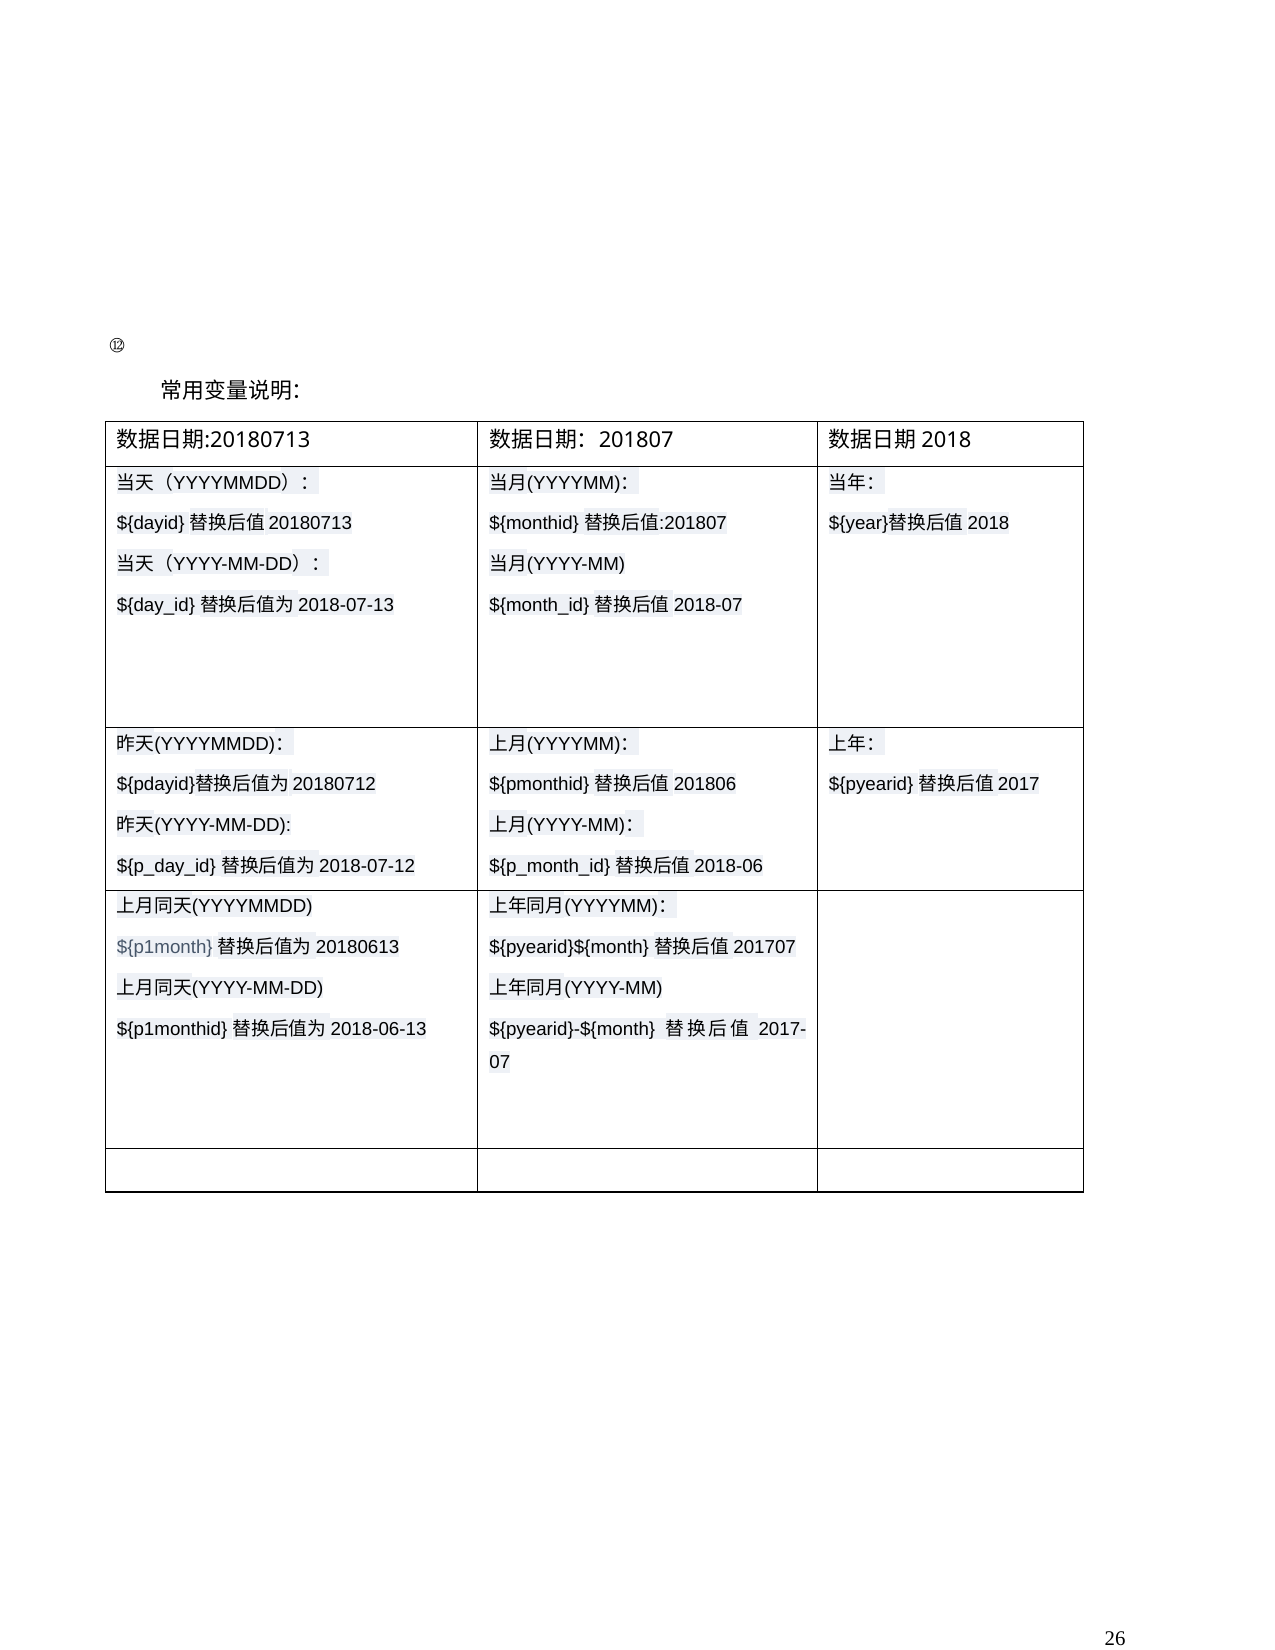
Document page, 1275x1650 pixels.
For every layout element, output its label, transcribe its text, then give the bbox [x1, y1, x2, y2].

table_cell 当天（YYYYMMDD）： ${dayid} 替换后值20180713 当天（YYYY-MM-DD）： ${day_id} 替换后值为 2018-07-13 [106, 467, 477, 727]
table_cell [818, 1149, 1083, 1191]
table_cell 上月同天(YYYYMMDD) ${p1month} 替换后值为 20180613 上月同天(YYYY-MM-DD) ${p1monthid} 替换后值为 2018-06-13 [106, 891, 477, 1148]
table_cell [106, 1149, 477, 1191]
table_cell 上年同月(YYYYMM)： ${pyearid}${month} 替换后值 201707 上年同月(YYYY-MM) ${pyearid}-${month} 替换后值 2017-07 [478, 891, 817, 1148]
table_cell 当月(YYYYMM)： ${monthid} 替换后值:201807 当月(YYYY-MM) ${month_id} 替换后值 2018-07 [478, 467, 817, 727]
table_cell 上月(YYYYMM)： ${pmonthid} 替换后值 201806 上月(YYYY-MM)： ${p_month_id} 替换后值2018-06 [478, 728, 817, 890]
table_cell [818, 891, 1083, 1148]
table_header 数据日期 2018 [818, 422, 1083, 466]
table_cell 昨天(YYYYMMDD)： ${pdayid}替换后值为20180712 昨天(YYYY-MM-DD): ${p_day_id} 替换后值为 2018-07-12 [106, 728, 477, 890]
text 常用变量说明： [117, 373, 1125, 405]
table_header 数据日期：201807 [478, 422, 817, 466]
table_header 数据日期:20180713 [106, 422, 477, 466]
table_cell [478, 1149, 817, 1191]
table_cell 当年： ${year}替换后值 2018 [818, 467, 1083, 727]
table_cell 上年： ${pyearid} 替换后值 2017 [818, 728, 1083, 890]
